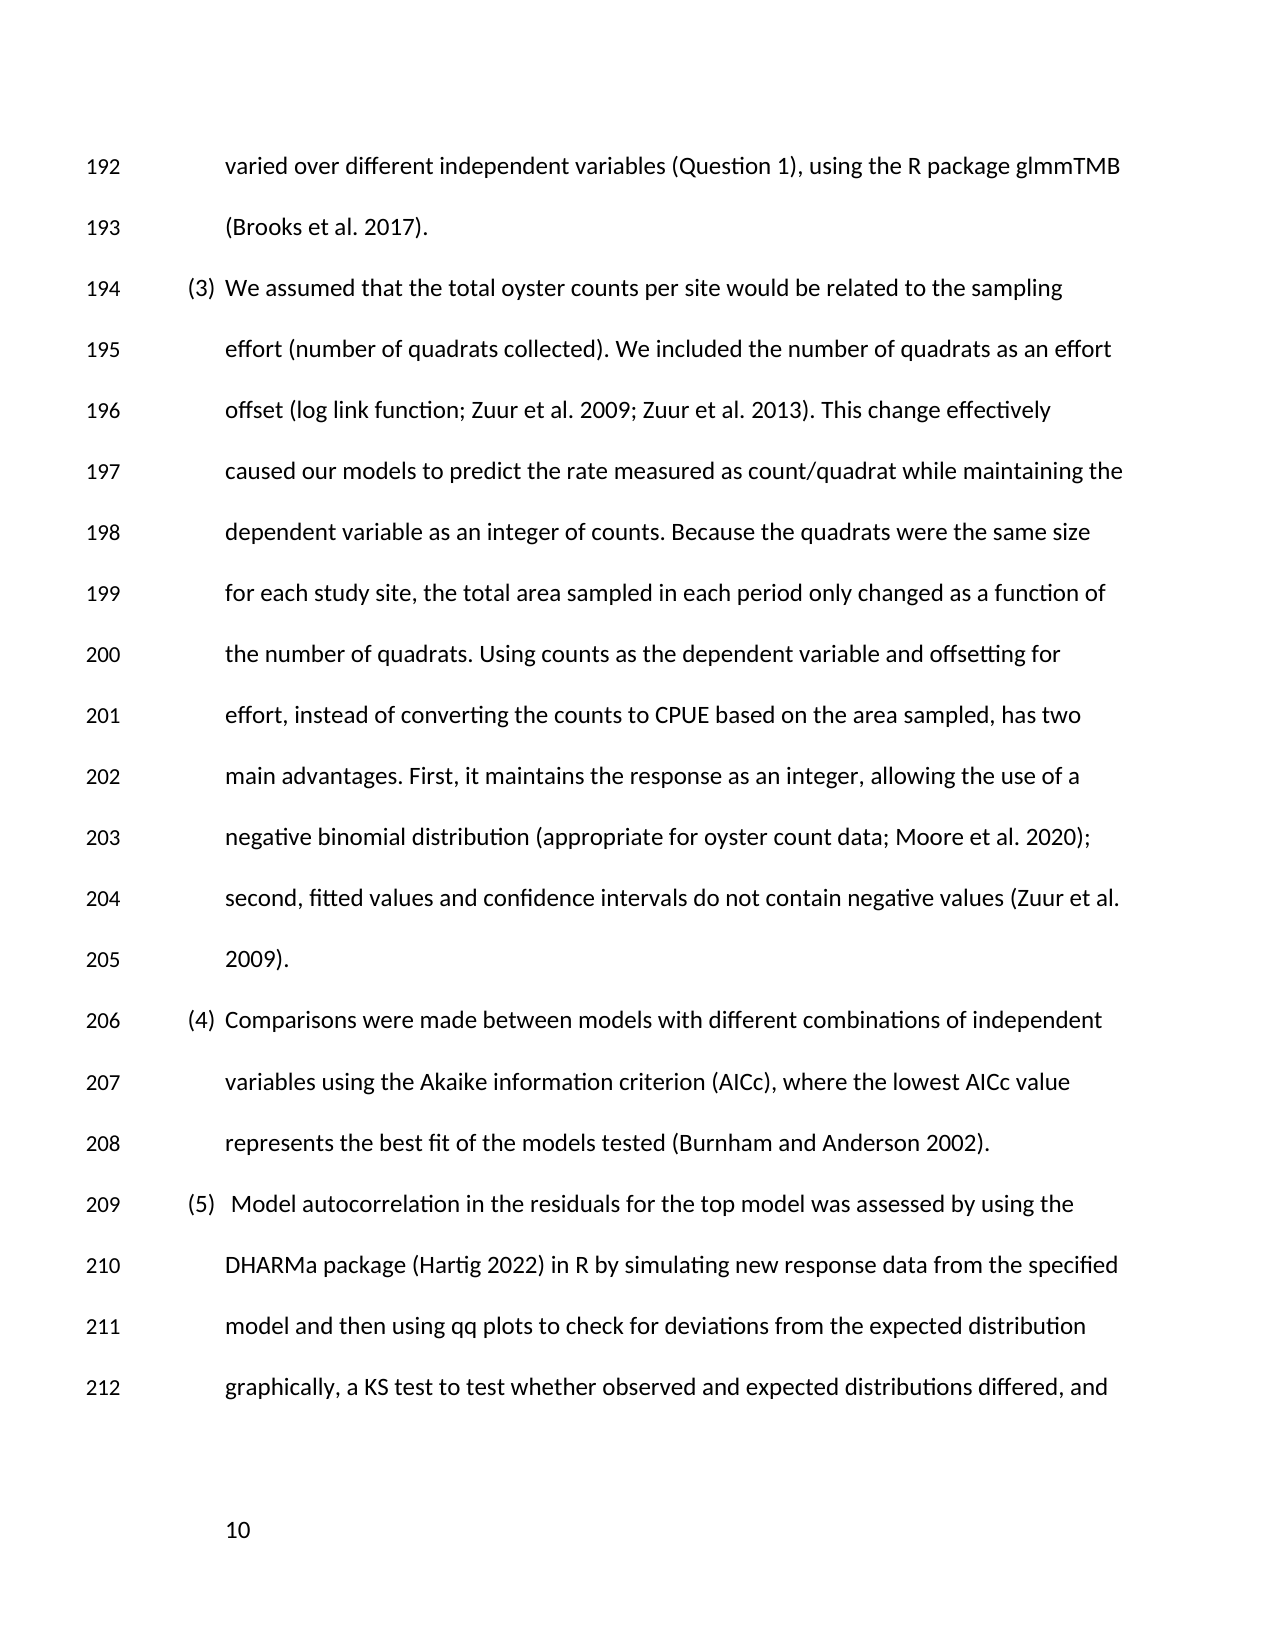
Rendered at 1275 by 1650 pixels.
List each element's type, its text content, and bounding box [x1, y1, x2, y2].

list Comparisons were made between models with different combinations of independent variables using the Akaike information criterion (AICc), where the lowest AICc value represents the best fit of the models tested (Burnham and Anderson 2002). [187, 1004, 1125, 1157]
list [187, 150, 1125, 242]
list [187, 1188, 1125, 1401]
list We assumed that the total oyster counts per site would be related to the sampling effort (number of quadrats collected). We included the number of quadrats as an effort offset (log link function; Zuur et al. 2009; Zuur et al. 2013). This change effectively caused our models to predict the rate measured as count/quadrat while maintaining the dependent variable as an integer of counts. Because the quadrats were the same size for each study site, the total area sampled in each period only changed as a function of the number of quadrats. Using counts as the dependent variable and offsetting for effort, instead of converting the counts to CPUE based on the area sampled, has two main advantages. First, it maintains the response as an integer, allowing the use of a negative binomial distribution (appropriate for oyster count data; Moore et al. 2020); second, fitted values and confidence intervals do not contain negative values (Zuur et al. 2009). [187, 272, 1125, 974]
